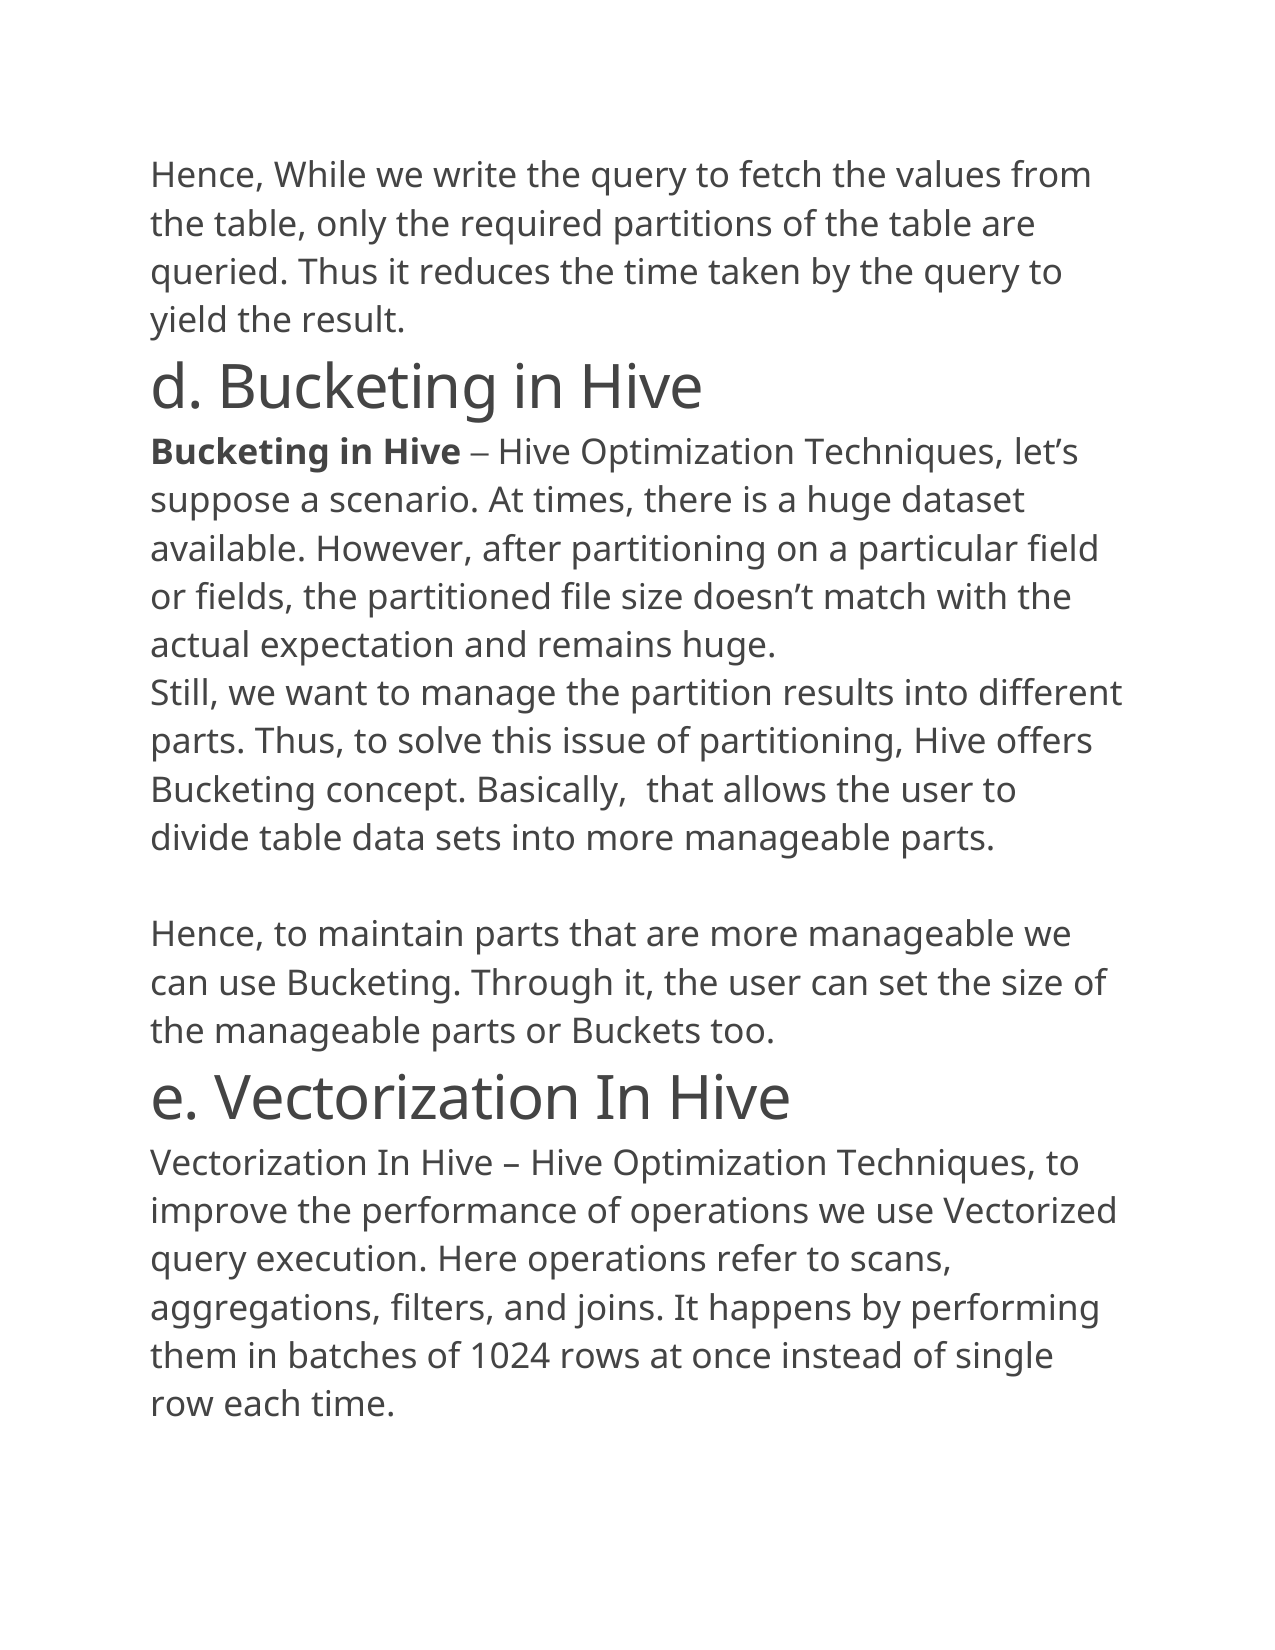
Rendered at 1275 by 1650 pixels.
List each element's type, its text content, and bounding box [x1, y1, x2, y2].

subtitle e. Vectorization In Hive [150, 1054, 1125, 1137]
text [150, 1137, 1125, 1475]
subtitle d. Bucketing in Hive [150, 343, 1125, 427]
text Bucketing in Hive – Hive Optimization Techniques, let’s suppose a scenario. At times, there is a huge dataset available. However, after partitioning on a particular field or fields, the partitioned file size doesn’t match with the actual expectation and remains huge. [150, 427, 1125, 668]
text Hence, While we write the query to fetch the values from the table, only the required partitions of the table are queried. Thus it reduces the time taken by the query to yield the result. [150, 150, 1125, 343]
text Still, we want to manage the partition results into different parts. Thus, to solve this issue of partitioning, Hive offers Bucketing concept. Basically, that allows the user to divide table data sets into more manageable parts. Hence, to maintain parts that are more manageable we can use Bucketing. Through it, the user can set the size of the manageable parts or Buckets too. [150, 668, 1125, 1054]
